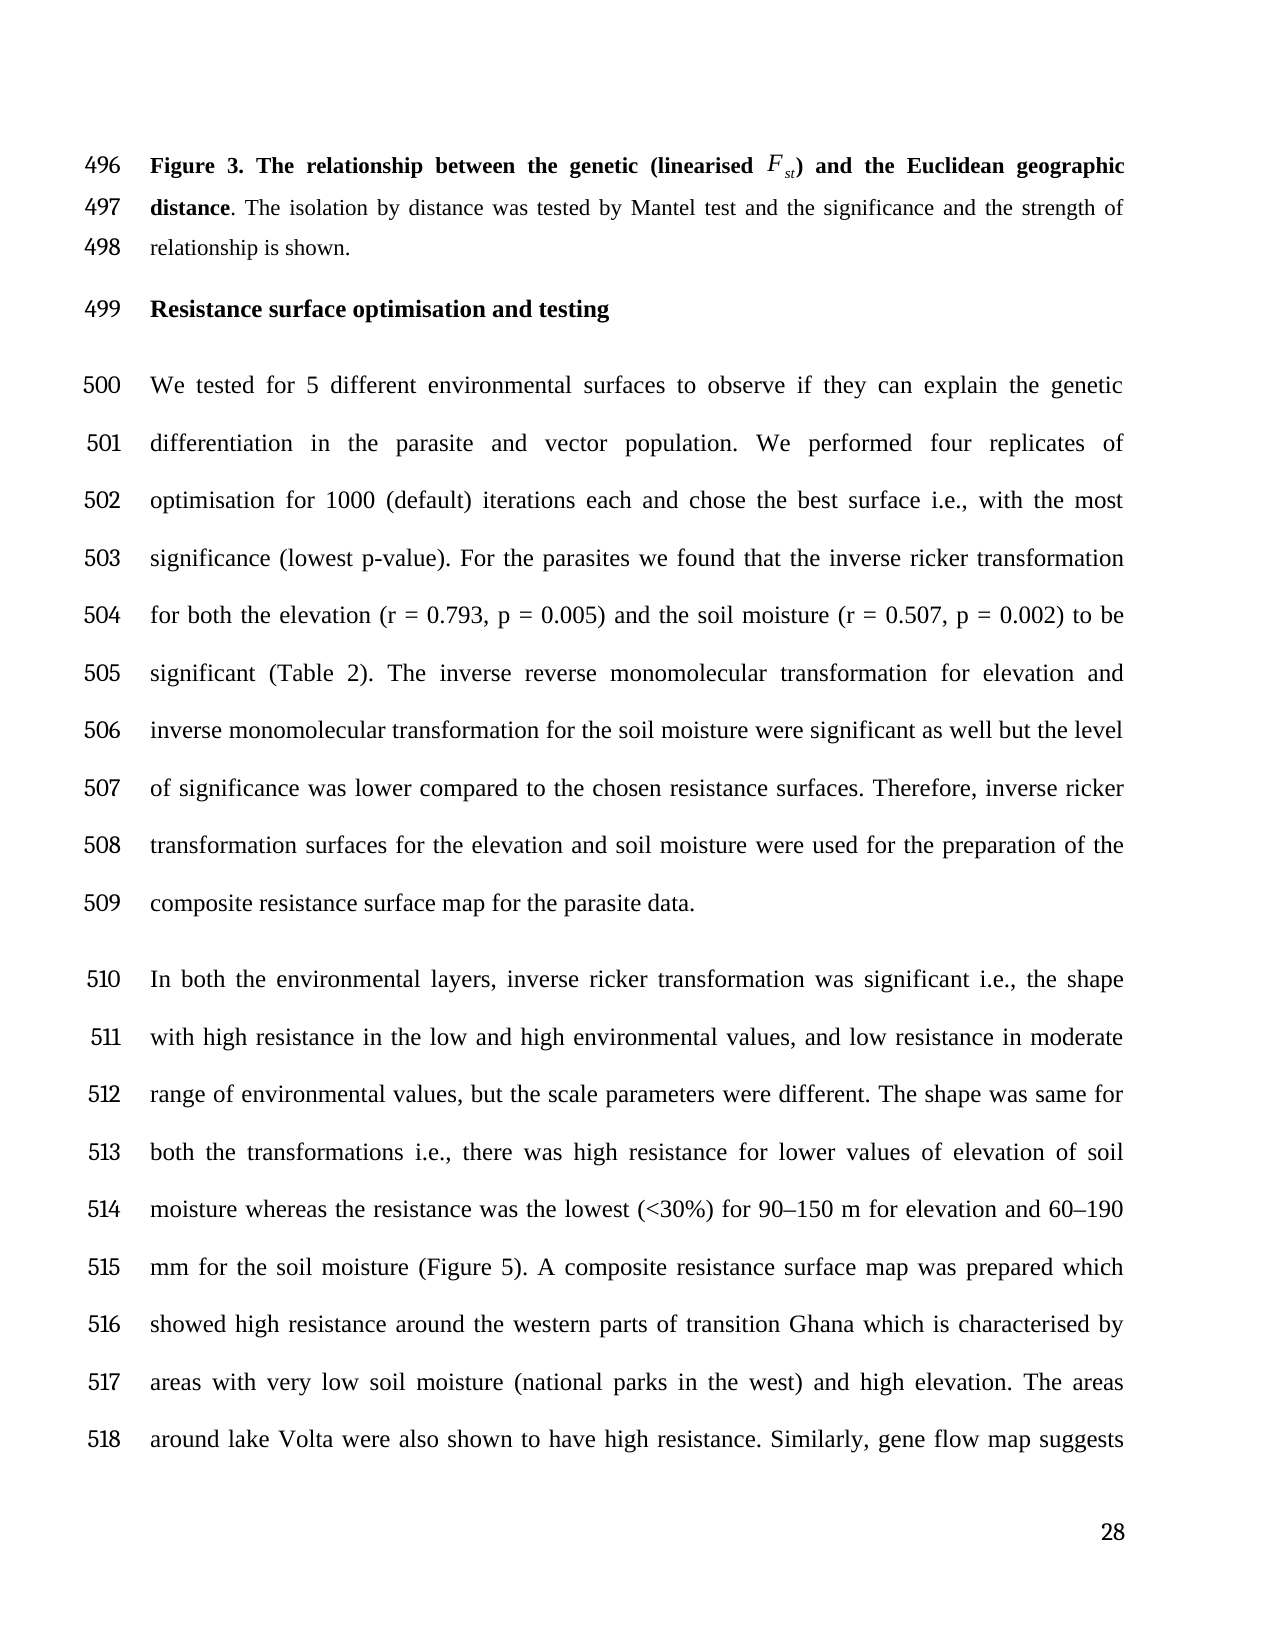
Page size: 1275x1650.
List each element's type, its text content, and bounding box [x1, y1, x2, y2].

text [150, 964, 1125, 1453]
text Figure 3. The relationship between the genetic (linearised ) and the Euclidean geographic distance. The isolation by distance was tested by Mantel test and the significance and the strength of relationship is shown. [150, 150, 1125, 260]
subtitle Resistance surface optimisation and testing [150, 294, 1125, 323]
text We tested for 5 different environmental surfaces to observe if they can explain the genetic differentiation in the parasite and vector population. We performed four replicates of optimisation for 1000 (default) iterations each and chose the best surface i.e., with the most significance (lowest p-value). For the parasites we found that the inverse ricker transformation for both the elevation (r = 0.793, p = 0.005) and the soil moisture (r = 0.507, p = 0.002) to be significant (Table 2). The inverse reverse monomolecular transformation for elevation and inverse monomolecular transformation for the soil moisture were significant as well but the level of significance was lower compared to the chosen resistance surfaces. Therefore, inverse ricker transformation surfaces for the elevation and soil moisture were used for the preparation of the composite resistance surface map for the parasite data. [150, 371, 1125, 917]
